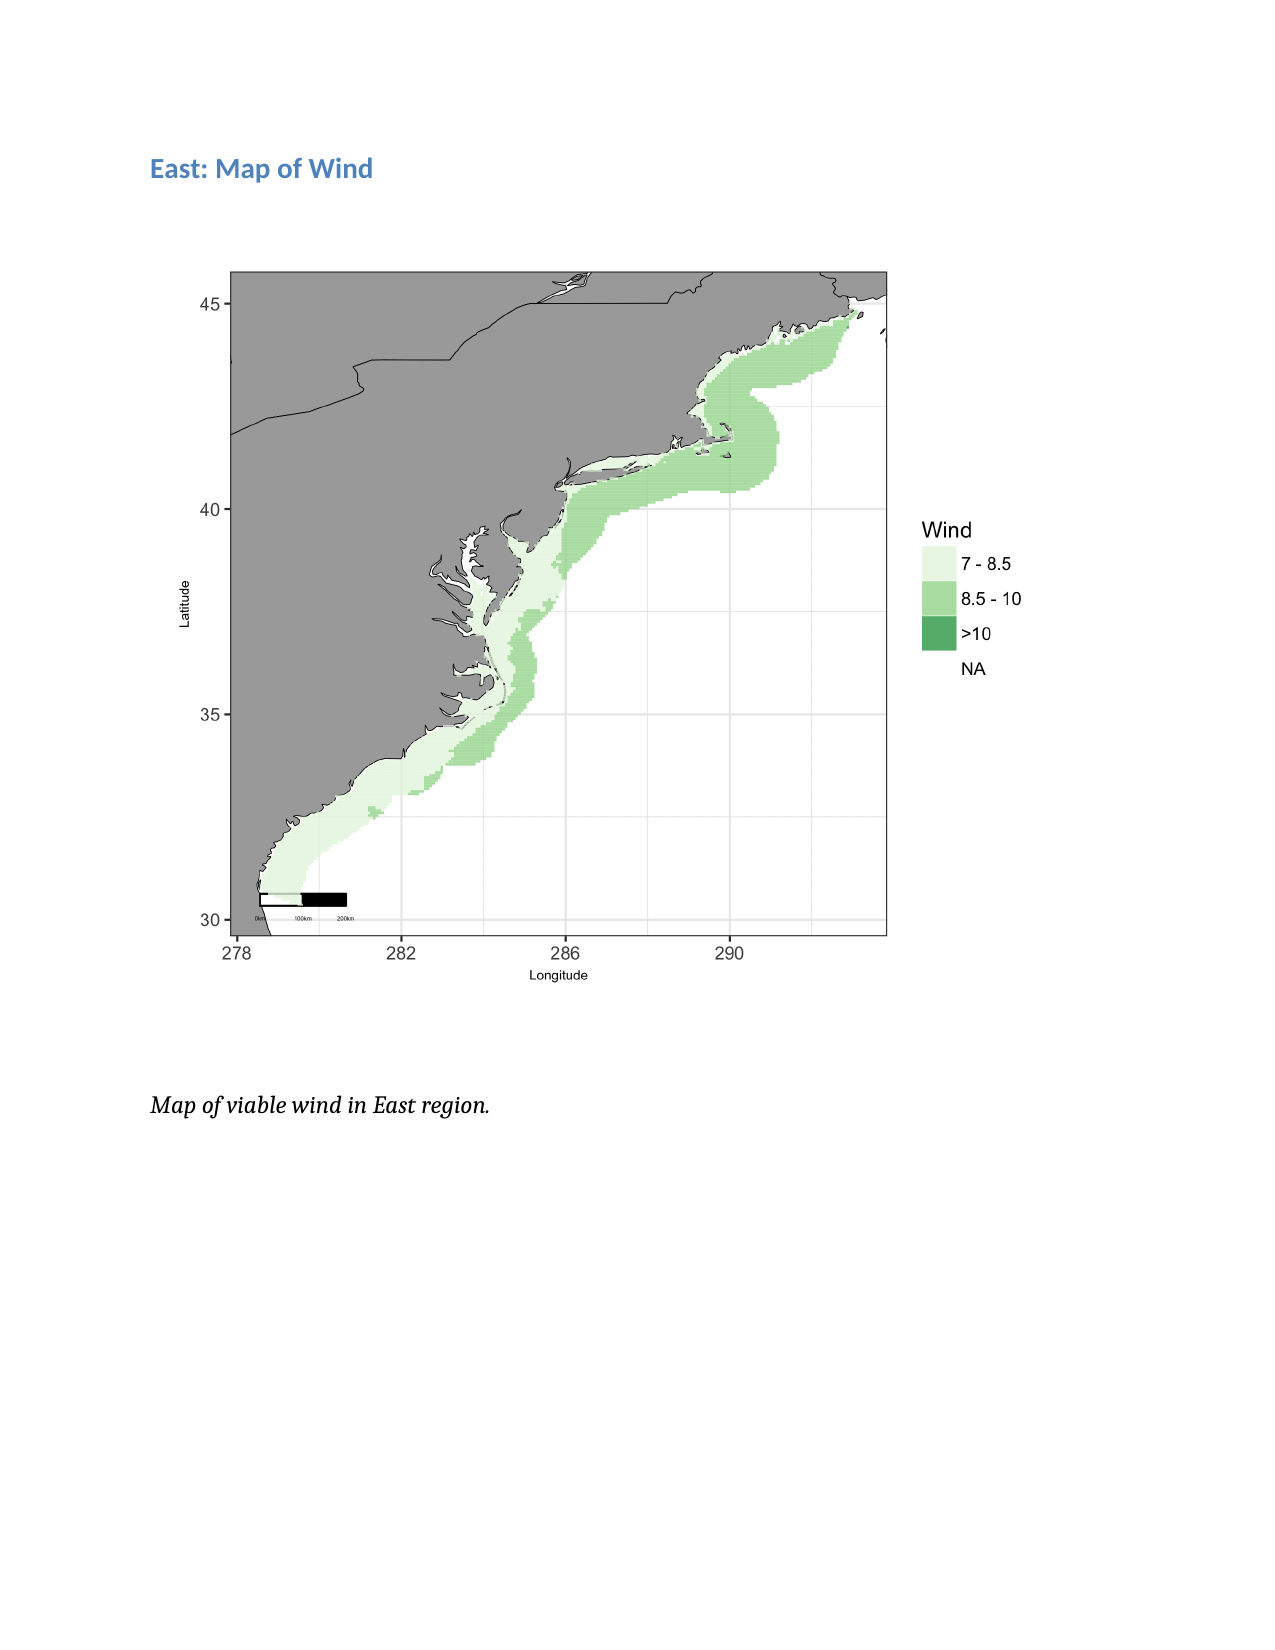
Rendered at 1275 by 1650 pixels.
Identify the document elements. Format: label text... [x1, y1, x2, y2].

subtitle East: Map of Wind [150, 150, 1125, 186]
text Map of viable wind in East region. [150, 1091, 1125, 1120]
picture [168, 185, 1044, 1071]
